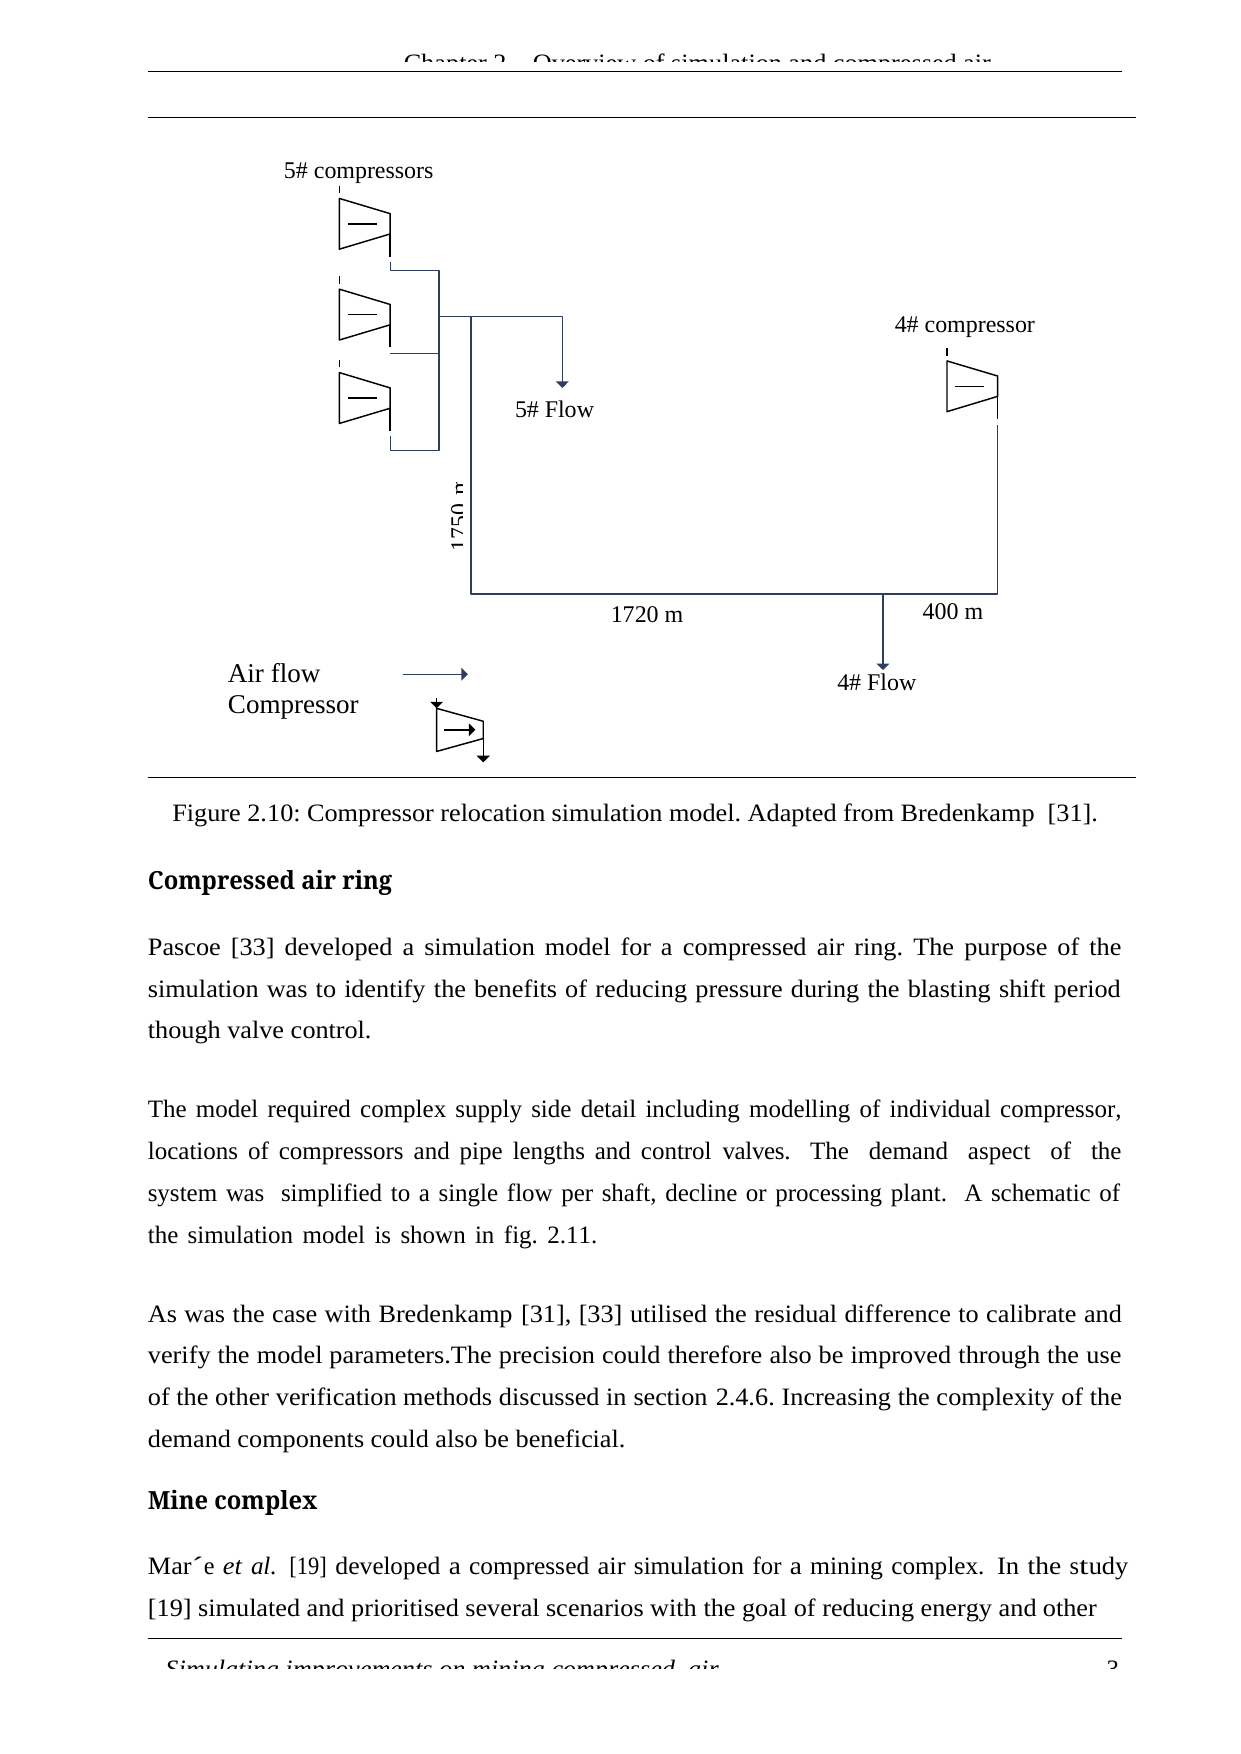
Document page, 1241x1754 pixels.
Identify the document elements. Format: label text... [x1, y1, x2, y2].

text [19] simulated and prioritised several scenarios with the goal of reducing energy and other [148, 1593, 1240, 1622]
text As was the case with Bredenkamp [31], [33] utilised the residual difference to calibrate and verify the model parameters.The precision could therefore also be improved through the use of the other verification methods discussed in section 2.4.6. Increasing the complexity of the demand components could also be beneficial. [148, 1299, 1122, 1453]
subtitle Mine complex [148, 1483, 1240, 1517]
text Figure 2.10: Compressor relocation simulation model. Adapted from Bredenkamp [31]. [137, 798, 1133, 826]
subtitle Compressed air ring [148, 863, 1240, 897]
text The model required complex supply side detail including modelling of individual compressor, locations of compressors and pipe lengths and control valves. The demand aspect of the system was simplified to a single flow per shaft, decline or processing plant. A schematic of the simulation model is shown in fig. 2.11. [148, 1094, 1122, 1249]
text Mar´e et al. [19] developed a compressed air simulation for a mining complex. In the study [148, 1551, 1240, 1580]
text Pascoe [33] developed a simulation model for a compressed air ring. The purpose of the simulation was to identify the benefits of reducing pressure during the blasting shift period though valve control. [148, 932, 1122, 1044]
